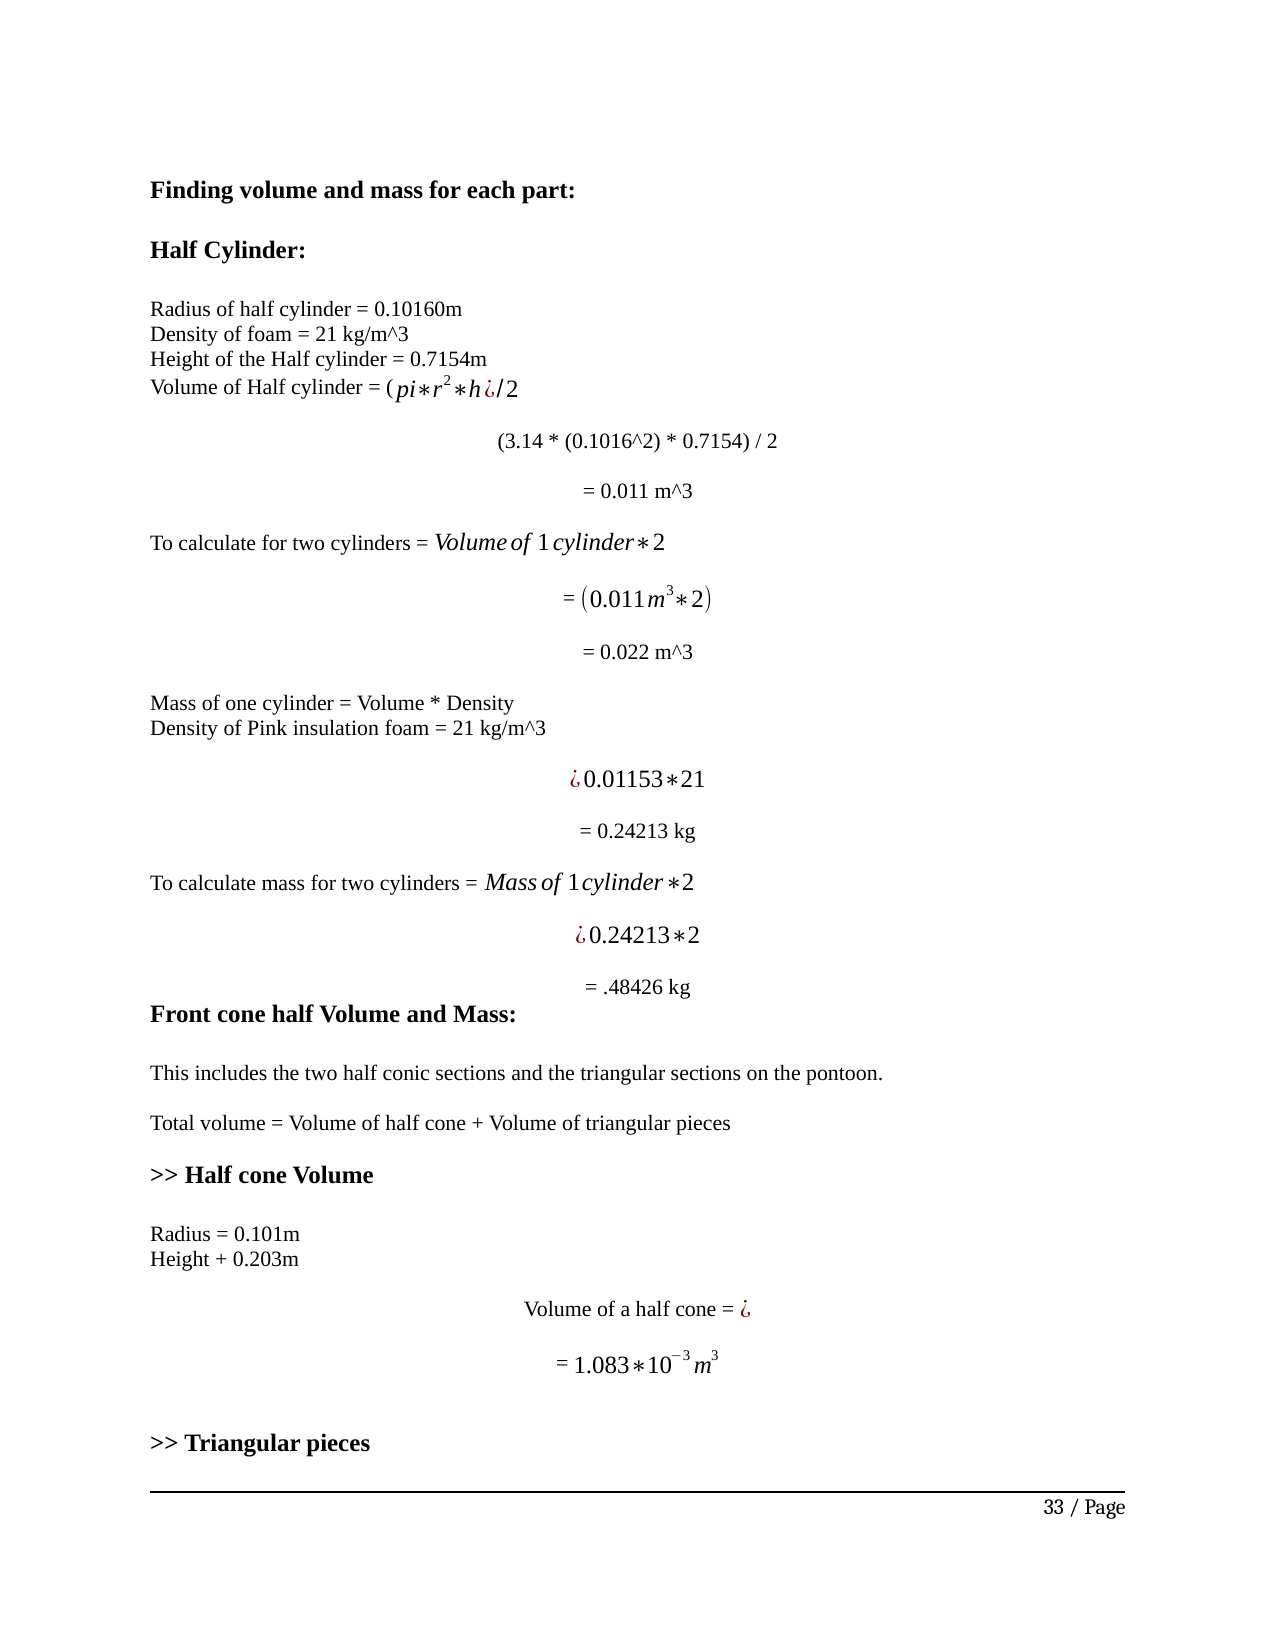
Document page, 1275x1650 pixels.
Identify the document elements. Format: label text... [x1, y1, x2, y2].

text Density of foam = 21 kg/m^3 [150, 321, 1125, 346]
text Radius of half cylinder = 0.10160m [150, 296, 1125, 321]
text Mass of one cylinder = Volume * Density [150, 690, 1125, 715]
text (3.14 * (0.1016^2) * 0.7154) / 2 [150, 428, 1125, 453]
text Height of the Half cylinder = 0.7154m [150, 346, 1125, 371]
text = 0.24213 kg [150, 818, 1125, 843]
text Total volume = Volume of half cone + Volume of triangular pieces [150, 1110, 1125, 1135]
text = .48426 kg [150, 974, 1125, 999]
text = [150, 581, 1125, 614]
text Finding volume and mass for each part: [150, 175, 1125, 204]
text Volume of a half cone = [150, 1296, 1125, 1322]
text >> Triangular pieces [150, 1428, 1125, 1457]
text Volume of Half cylinder = ( [150, 371, 1125, 402]
text Density of Pink insulation foam = 21 kg/m^3 [150, 715, 1125, 740]
text = [150, 1347, 1125, 1378]
text To calculate for two cylinders = [150, 528, 1125, 556]
text = 0.011 m^3 [150, 478, 1125, 503]
text = 0.022 m^3 [150, 639, 1125, 664]
text Front cone half Volume and Mass: [150, 999, 1125, 1028]
text This includes the two half conic sections and the triangular sections on the pontoon. [150, 1060, 1125, 1085]
text Half Cylinder: [150, 235, 1125, 264]
text Height + 0.203m [150, 1246, 1125, 1271]
text To calculate mass for two cylinders = [150, 869, 1125, 896]
text >> Half cone Volume [150, 1161, 1125, 1189]
text Radius = 0.101m [150, 1221, 1125, 1246]
